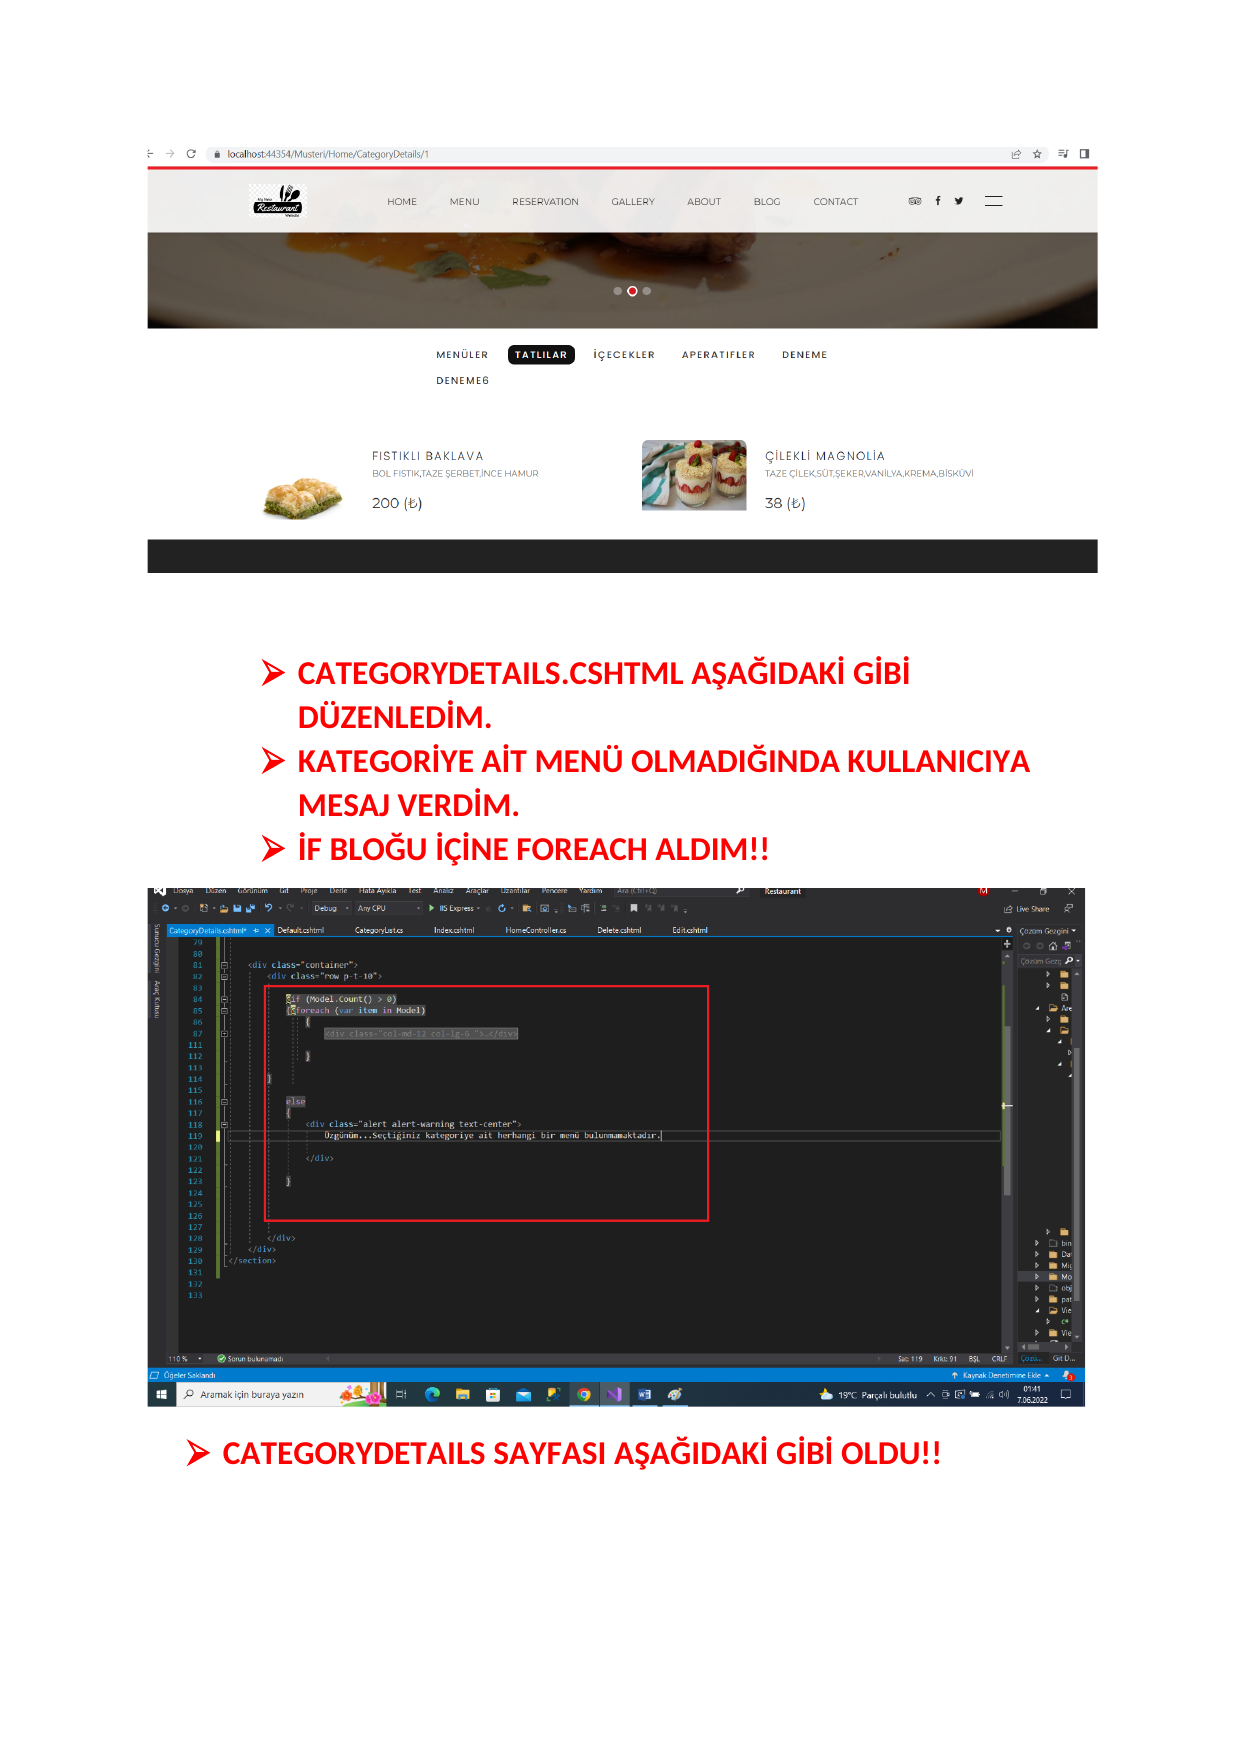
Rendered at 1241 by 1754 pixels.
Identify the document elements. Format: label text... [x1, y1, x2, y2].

picture [147, 147, 1098, 573]
list İF BLOĞU İÇİNE FOREACH ALDIM!! [260, 828, 1093, 869]
picture [147, 888, 1085, 1414]
list CATEGORYDETAILS.CSHTML AŞAĞIDAKİ GİBİ DÜZENLEDİM. [260, 652, 1093, 737]
list CATEGORYDETAILS SAYFASI AŞAĞIDAKİ GİBİ OLDU!! [185, 1432, 1093, 1473]
list KATEGORİYE AİT MENÜ OLMADIĞINDA KULLANICIYA MESAJ VERDİM. [260, 740, 1093, 825]
